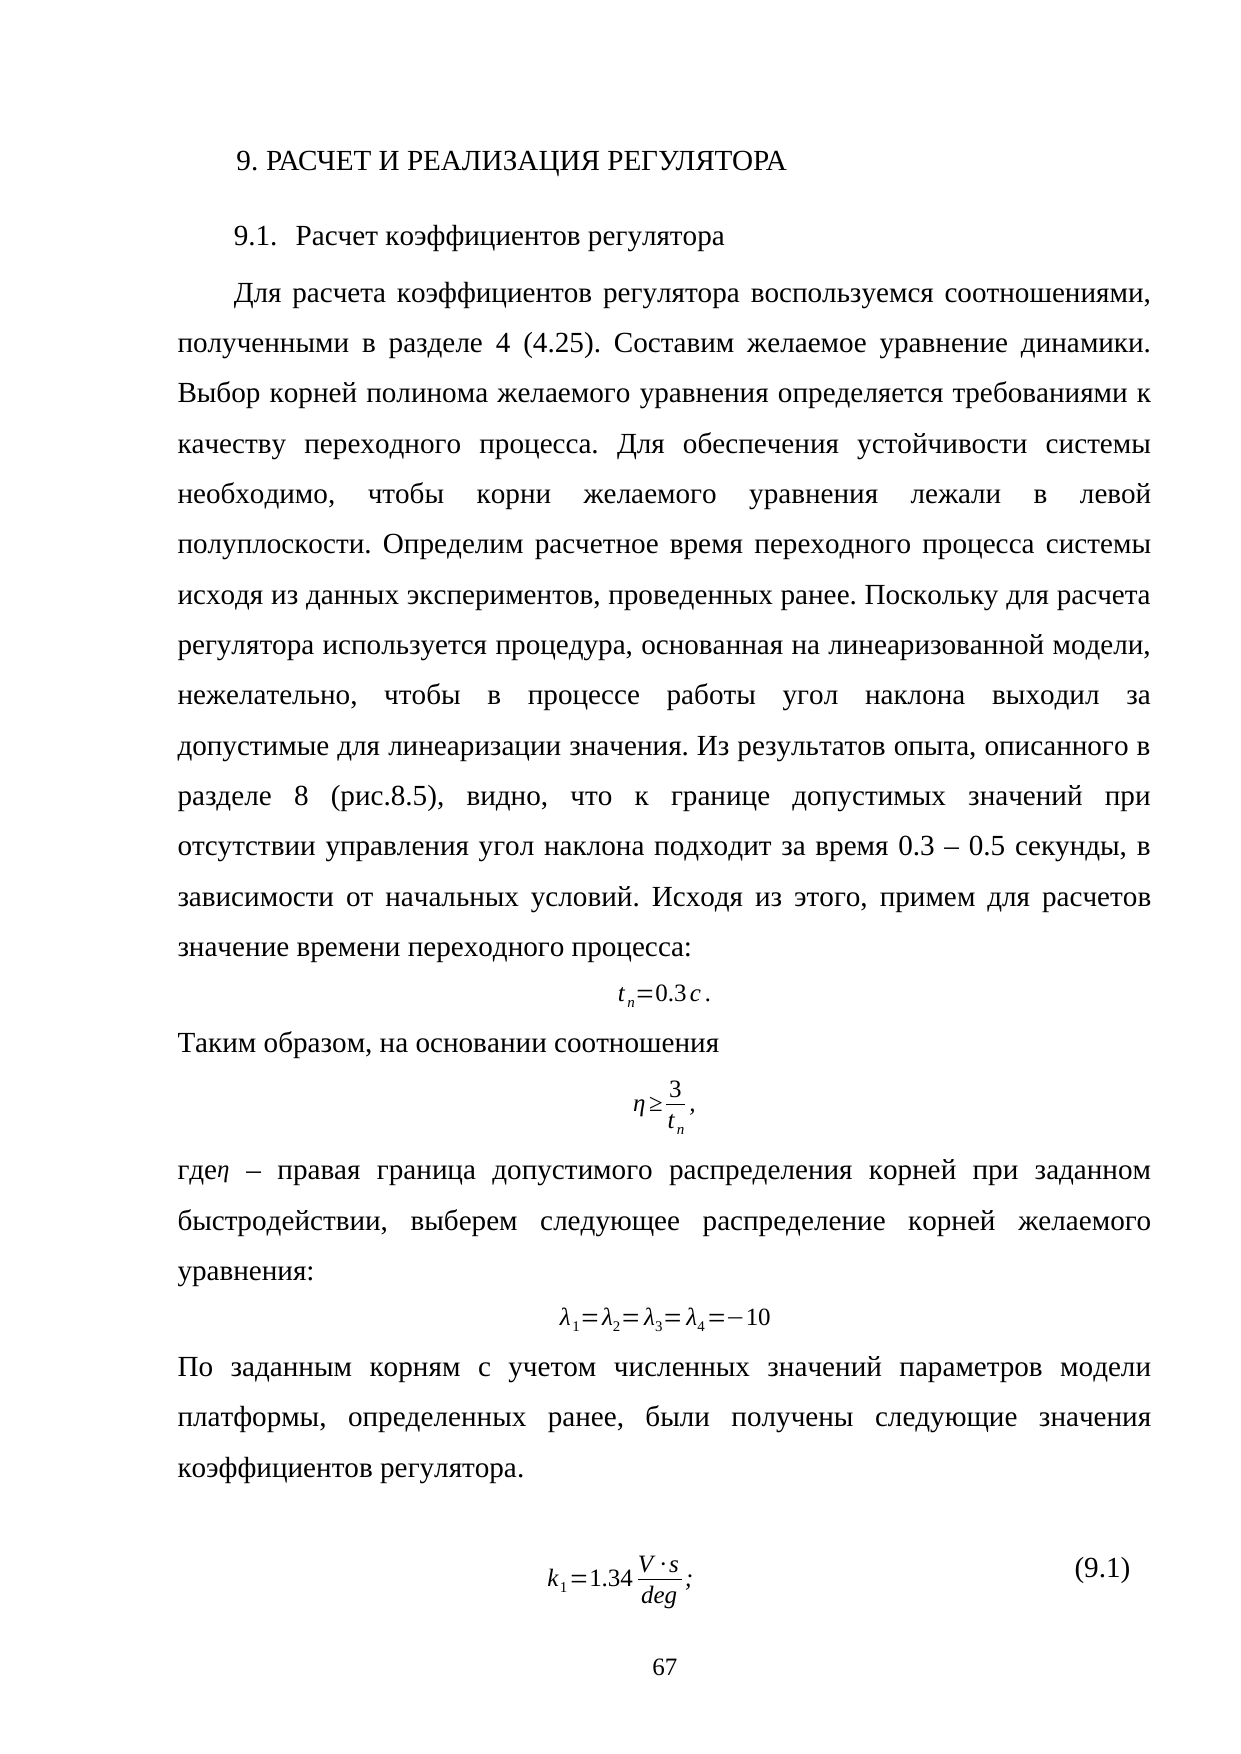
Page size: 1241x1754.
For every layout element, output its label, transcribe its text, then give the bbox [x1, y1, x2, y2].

text где – правая граница допустимого распределения корней при заданном быстродействии, выберем следующее распределение корней желаемого уравнения: [177, 1152, 1152, 1287]
text По заданным корням с учетом численных значений параметров модели платформы, определенных ранее, были получены следующие значения коэффициентов регулятора. [177, 1349, 1152, 1483]
text Для расчета коэффициентов регулятора воспользуемся соотношениями, полученными в разделе 4 (4.25). Составим желаемое уравнение динамики. Выбор корней полинома желаемого уравнения определяется требованиями к качеству переходного процесса. Для обеспечения устойчивости системы необходимо, чтобы корни желаемого уравнения лежали в левой полуплоскости. Определим расчетное время переходного процесса системы исходя из данных экспериментов, проведенных ранее. Поскольку для расчета регулятора используется процедура, основанная на линеаризованной модели, нежелательно, чтобы в процессе работы угол наклона выходил за допустимые для линеаризации значения. Из результатов опыта, описанного в разделе 8 (рис.8.5), видно, что к границе допустимых значений при отсутствии управления угол наклона подходит за время 0.3 – 0.5 секунды, в зависимости от начальных условий. Исходя из этого, примем для расчетов значение времени переходного процесса: [177, 275, 1152, 963]
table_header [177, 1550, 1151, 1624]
subtitle Расчет и реализация регулятора [236, 143, 1152, 177]
subtitle Расчет коэффициентов регулятора [233, 218, 1152, 252]
text Таким образом, на основании соотношения [177, 1025, 1152, 1059]
